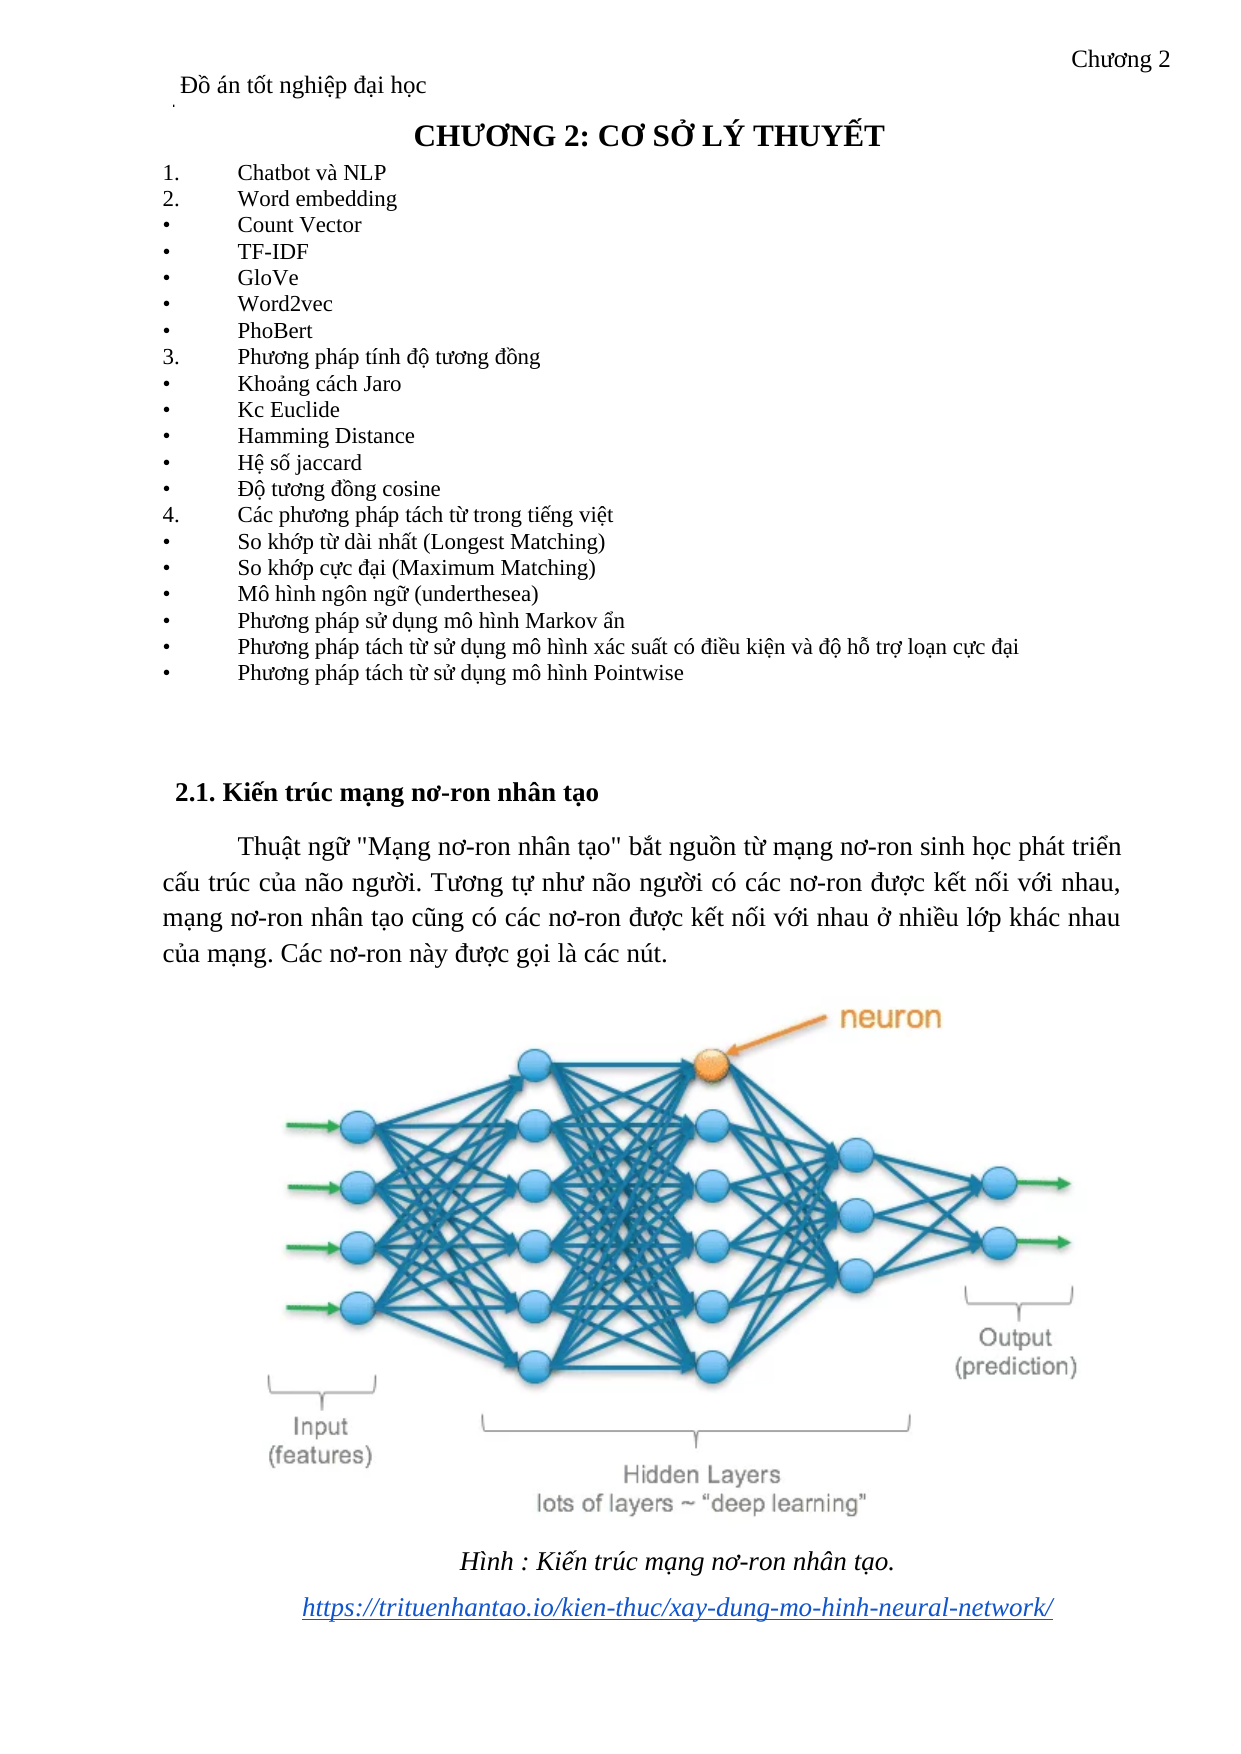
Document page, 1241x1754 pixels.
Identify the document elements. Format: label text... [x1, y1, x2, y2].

subtitle Kiến trúc mạng nơ-ron nhân tạo [175, 776, 1123, 807]
text • Khoảng cách Jaro [162, 369, 1123, 396]
text • PhoBert [162, 317, 1123, 343]
text https://trituenhantao.io/kien-thuc/xay-dung-mo-hinh-neural-network/ [162, 1592, 1123, 1623]
text 1. Chatbot và NLP [162, 159, 1123, 185]
text • Count Vector [162, 211, 1123, 238]
text • Phương pháp tách từ sử dụng mô hình Pointwise [162, 659, 1123, 686]
text • So khớp cực đại (Maximum Matching) [162, 554, 1123, 580]
text • So khớp từ dài nhất (Longest Matching) [162, 528, 1123, 554]
text • Độ tương đồng cosine [162, 475, 1123, 501]
text 3. Phương pháp tính độ tương đồng [162, 343, 1123, 369]
text Hình : Kiến trúc mạng nơ-ron nhân tạo. [162, 1545, 1123, 1576]
text • Word2vec [162, 291, 1123, 317]
text • TF-IDF [162, 238, 1123, 264]
picture [244, 996, 1113, 1530]
text • Hamming Distance [162, 422, 1123, 449]
text • Phương pháp tách từ sử dụng mô hình xác suất có điều kiện và độ hỗ trợ loạn cực đại [162, 633, 1123, 659]
text 4. Các phương pháp tách từ trong tiếng việt [162, 501, 1123, 528]
text • GloVe [162, 264, 1123, 291]
text Thuật ngữ "Mạng nơ-ron nhân tạo" bắt nguồn từ mạng nơ-ron sinh học phát triển cấu trúc của não người. Tương tự như não người có các nơ-ron được kết nối với nhau, mạng nơ-ron nhân tạo cũng có các nơ-ron được kết nối với nhau ở nhiều lớp khác nhau của mạng. Các nơ-ron này được gọi là các nút. [162, 830, 1123, 968]
text • Hệ số jaccard [162, 449, 1123, 475]
text • Kc Euclide [162, 396, 1123, 422]
text 2. Word embedding [162, 185, 1123, 211]
text • Mô hình ngôn ngữ (underthesea) [162, 580, 1123, 607]
text • Phương pháp sử dụng mô hình Markov ẩn [162, 607, 1123, 633]
subtitle CHƯƠNG 2: CƠ SỞ LÝ THUYẾT [176, 117, 1123, 153]
